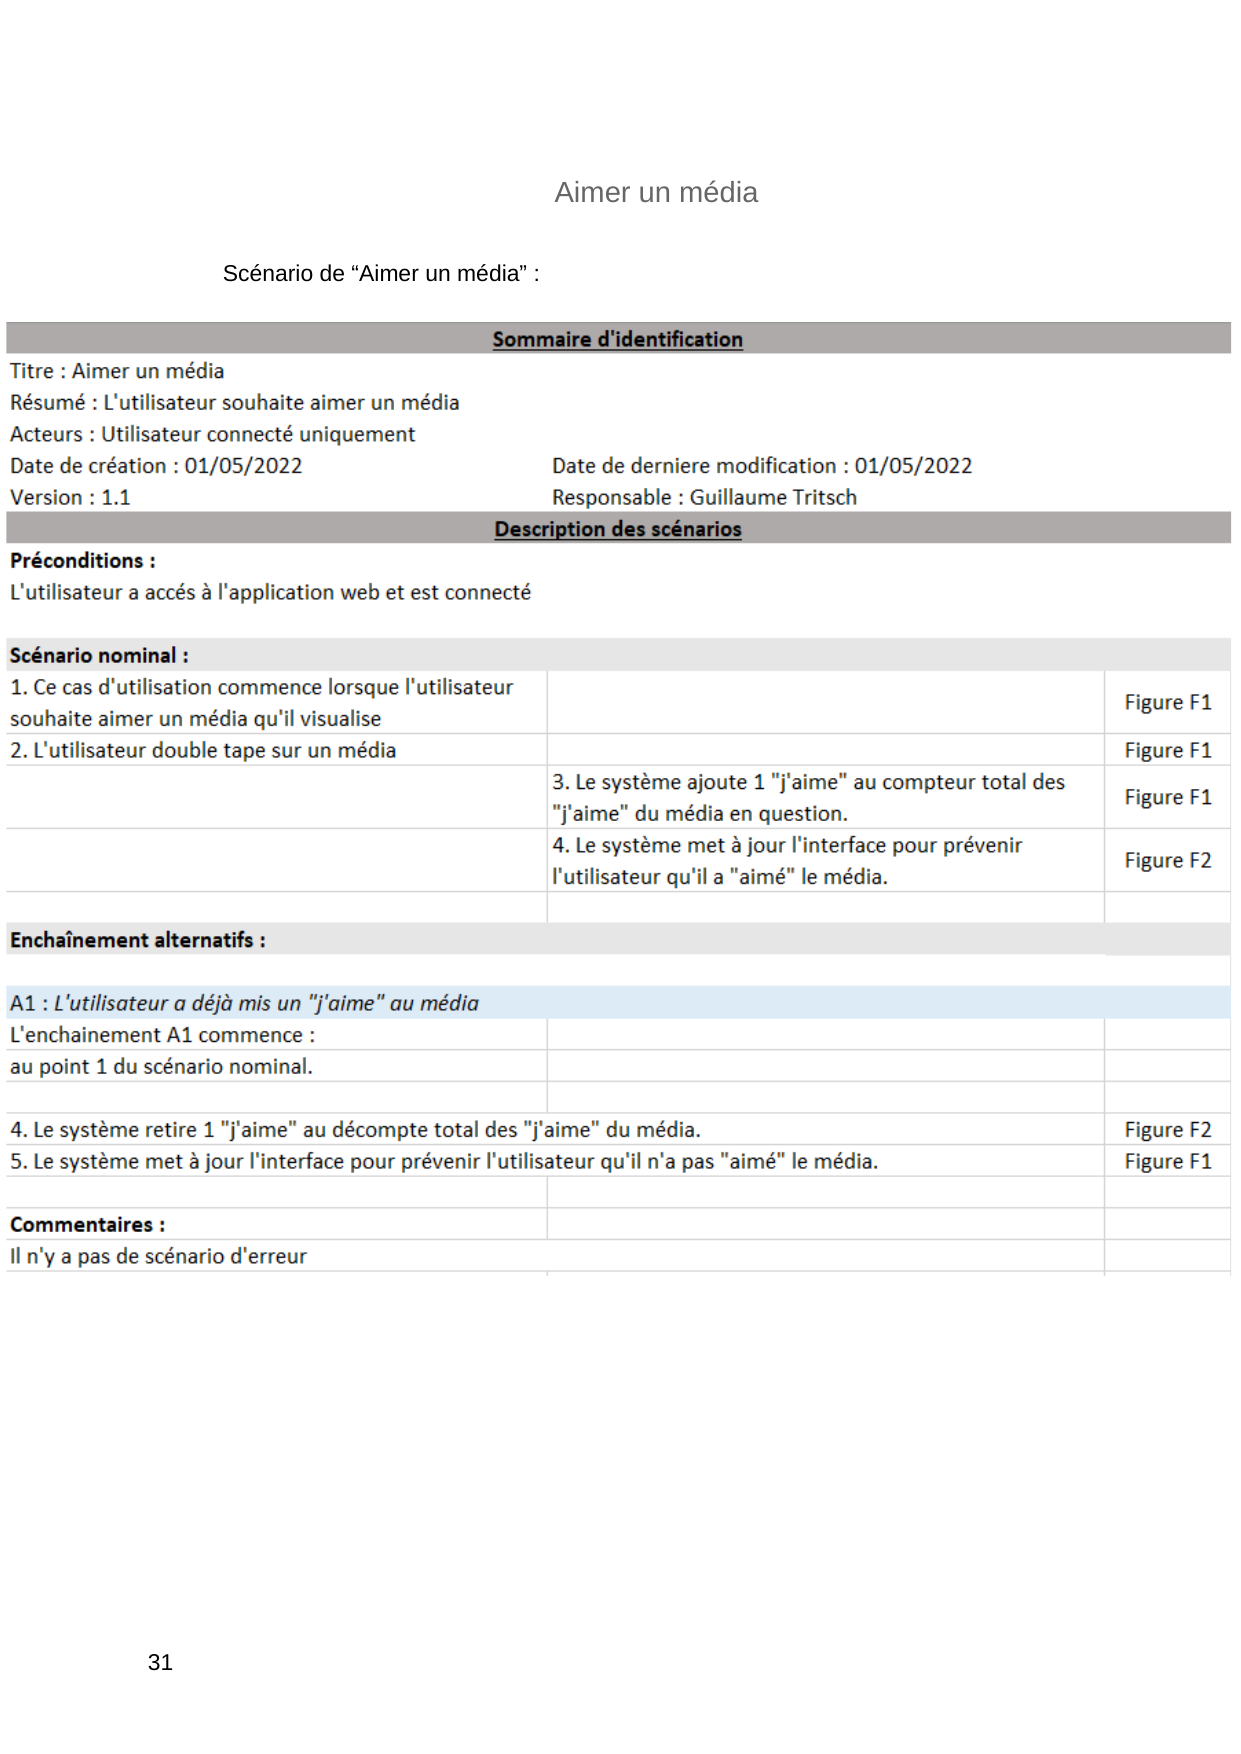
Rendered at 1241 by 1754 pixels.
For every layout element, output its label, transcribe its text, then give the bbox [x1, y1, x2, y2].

subtitle Aimer un média [223, 175, 1090, 208]
picture [6, 322, 1232, 1276]
text Scénario de “Aimer un média” : [223, 260, 1090, 287]
